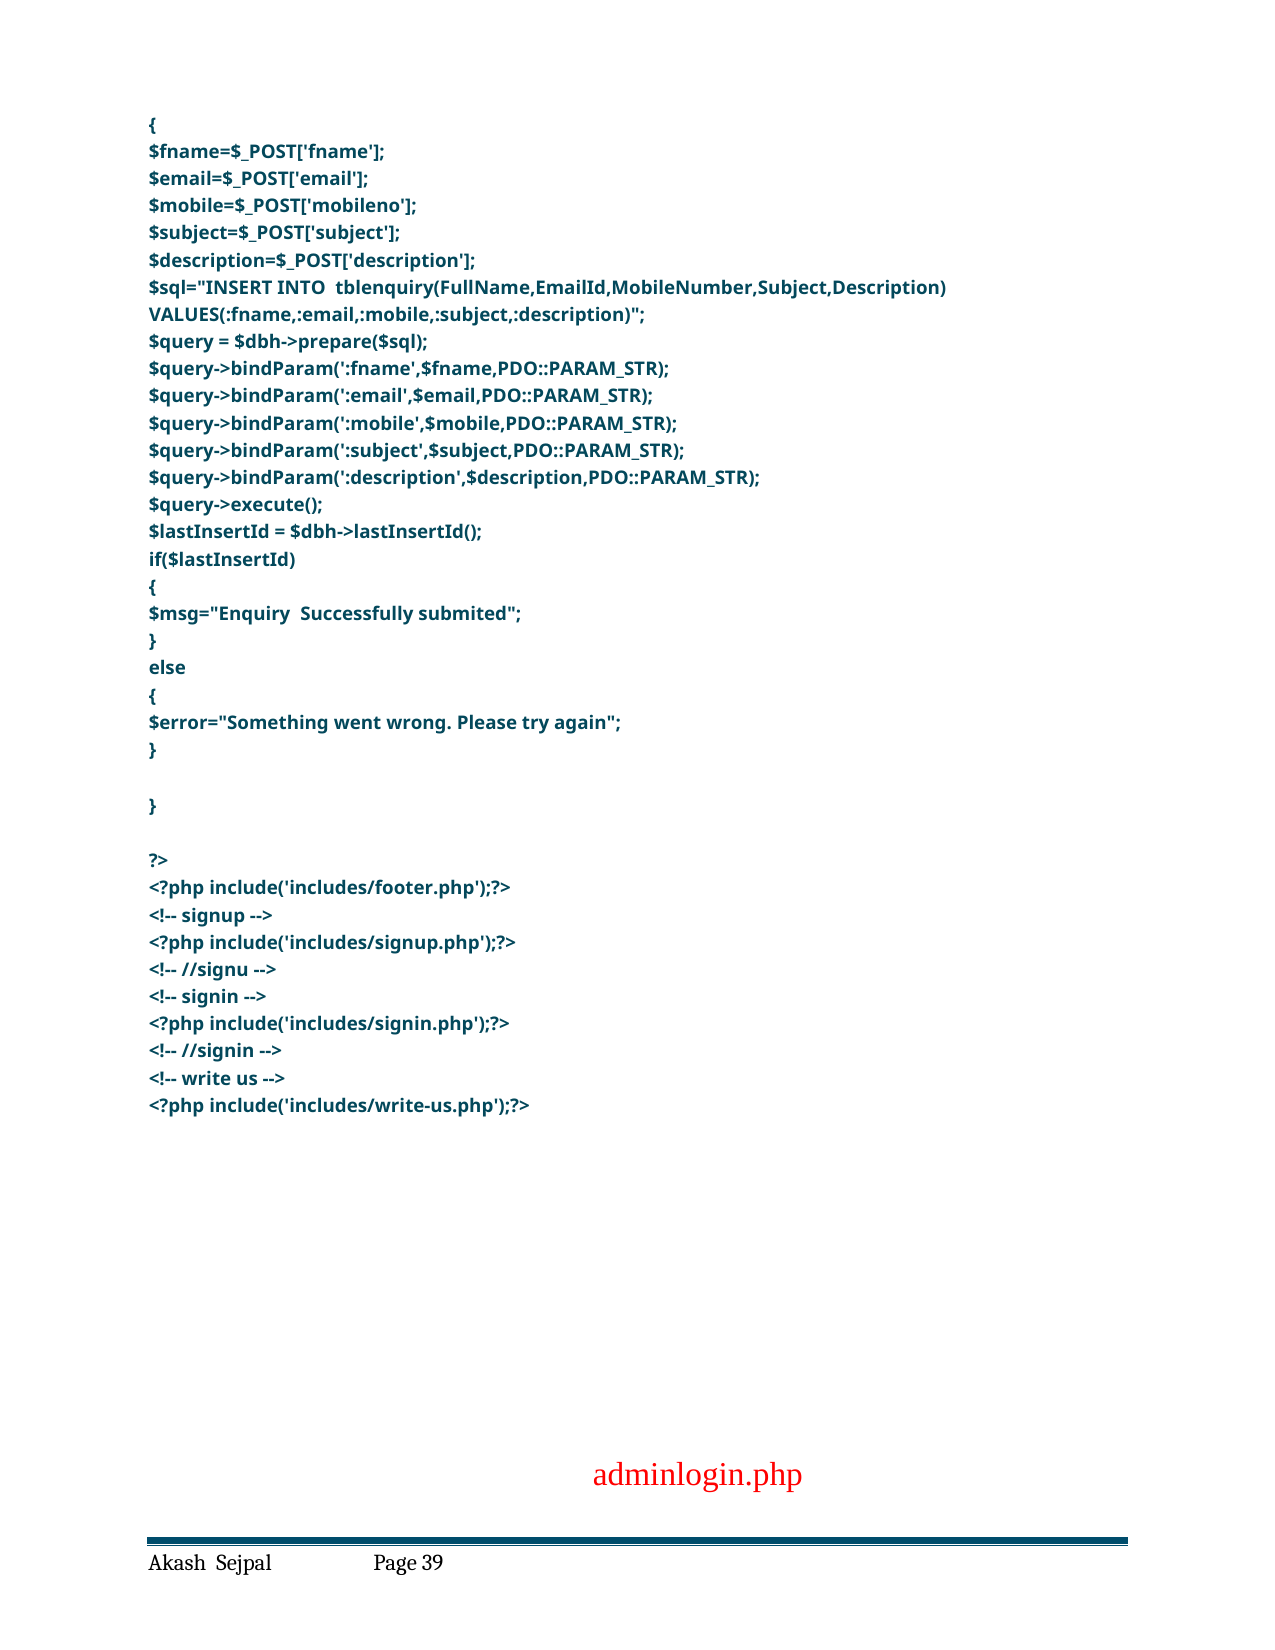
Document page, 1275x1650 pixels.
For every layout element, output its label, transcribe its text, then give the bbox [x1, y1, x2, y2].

text else [148, 655, 1247, 680]
text $query->execute(); [148, 492, 1247, 517]
text { [148, 111, 1247, 136]
text $fname=$_POST['fname']; [148, 138, 1247, 164]
text $subject=$_POST['subject']; [148, 220, 1247, 245]
text <!-- write us --> [148, 1065, 1247, 1091]
text $description=$_POST['description']; [148, 247, 1247, 272]
text $lastInsertId = $dbh->lastInsertId(); [148, 519, 1247, 544]
text $query->bindParam(':subject',$subject,PDO::PARAM_STR); [148, 437, 1247, 463]
text <!-- signup --> [148, 902, 1247, 927]
text $query->bindParam(':fname',$fname,PDO::PARAM_STR); [148, 356, 1247, 381]
text $msg="Enquiry Successfully submited"; [148, 600, 1247, 626]
text $mobile=$_POST['mobileno']; [148, 192, 1247, 218]
text <?php include('includes/signup.php');?> [148, 929, 1247, 954]
text { [148, 682, 1247, 707]
text adminlogin.php [148, 1455, 1247, 1493]
text $query = $dbh->prepare($sql); [148, 328, 1247, 354]
text $query->bindParam(':mobile',$mobile,PDO::PARAM_STR); [148, 410, 1247, 436]
text <?php include('includes/write-us.php');?> [148, 1092, 1247, 1118]
text } [148, 792, 1247, 817]
text } [148, 627, 1247, 653]
text $sql="INSERT INTO tblenquiry(FullName,EmailId,MobileNumber,Subject,Description) [148, 274, 1247, 299]
text VALUES(:fname,:email,:mobile,:subject,:description)"; [148, 301, 1247, 327]
text $query->bindParam(':email',$email,PDO::PARAM_STR); [148, 383, 1247, 408]
text { [148, 573, 1247, 599]
text <!-- //signu --> [148, 956, 1247, 982]
text <?php include('includes/signin.php');?> [148, 1011, 1247, 1036]
text $email=$_POST['email']; [148, 165, 1247, 191]
text } [148, 736, 1247, 762]
text $error="Something went wrong. Please try again"; [148, 709, 1247, 734]
text <?php include('includes/footer.php');?> [148, 875, 1247, 900]
text $query->bindParam(':description',$description,PDO::PARAM_STR); [148, 464, 1247, 490]
text <!-- signin --> [148, 983, 1247, 1009]
text ?> [148, 847, 1247, 873]
text if($lastInsertId) [148, 546, 1247, 571]
text <!-- //signin --> [148, 1038, 1247, 1063]
